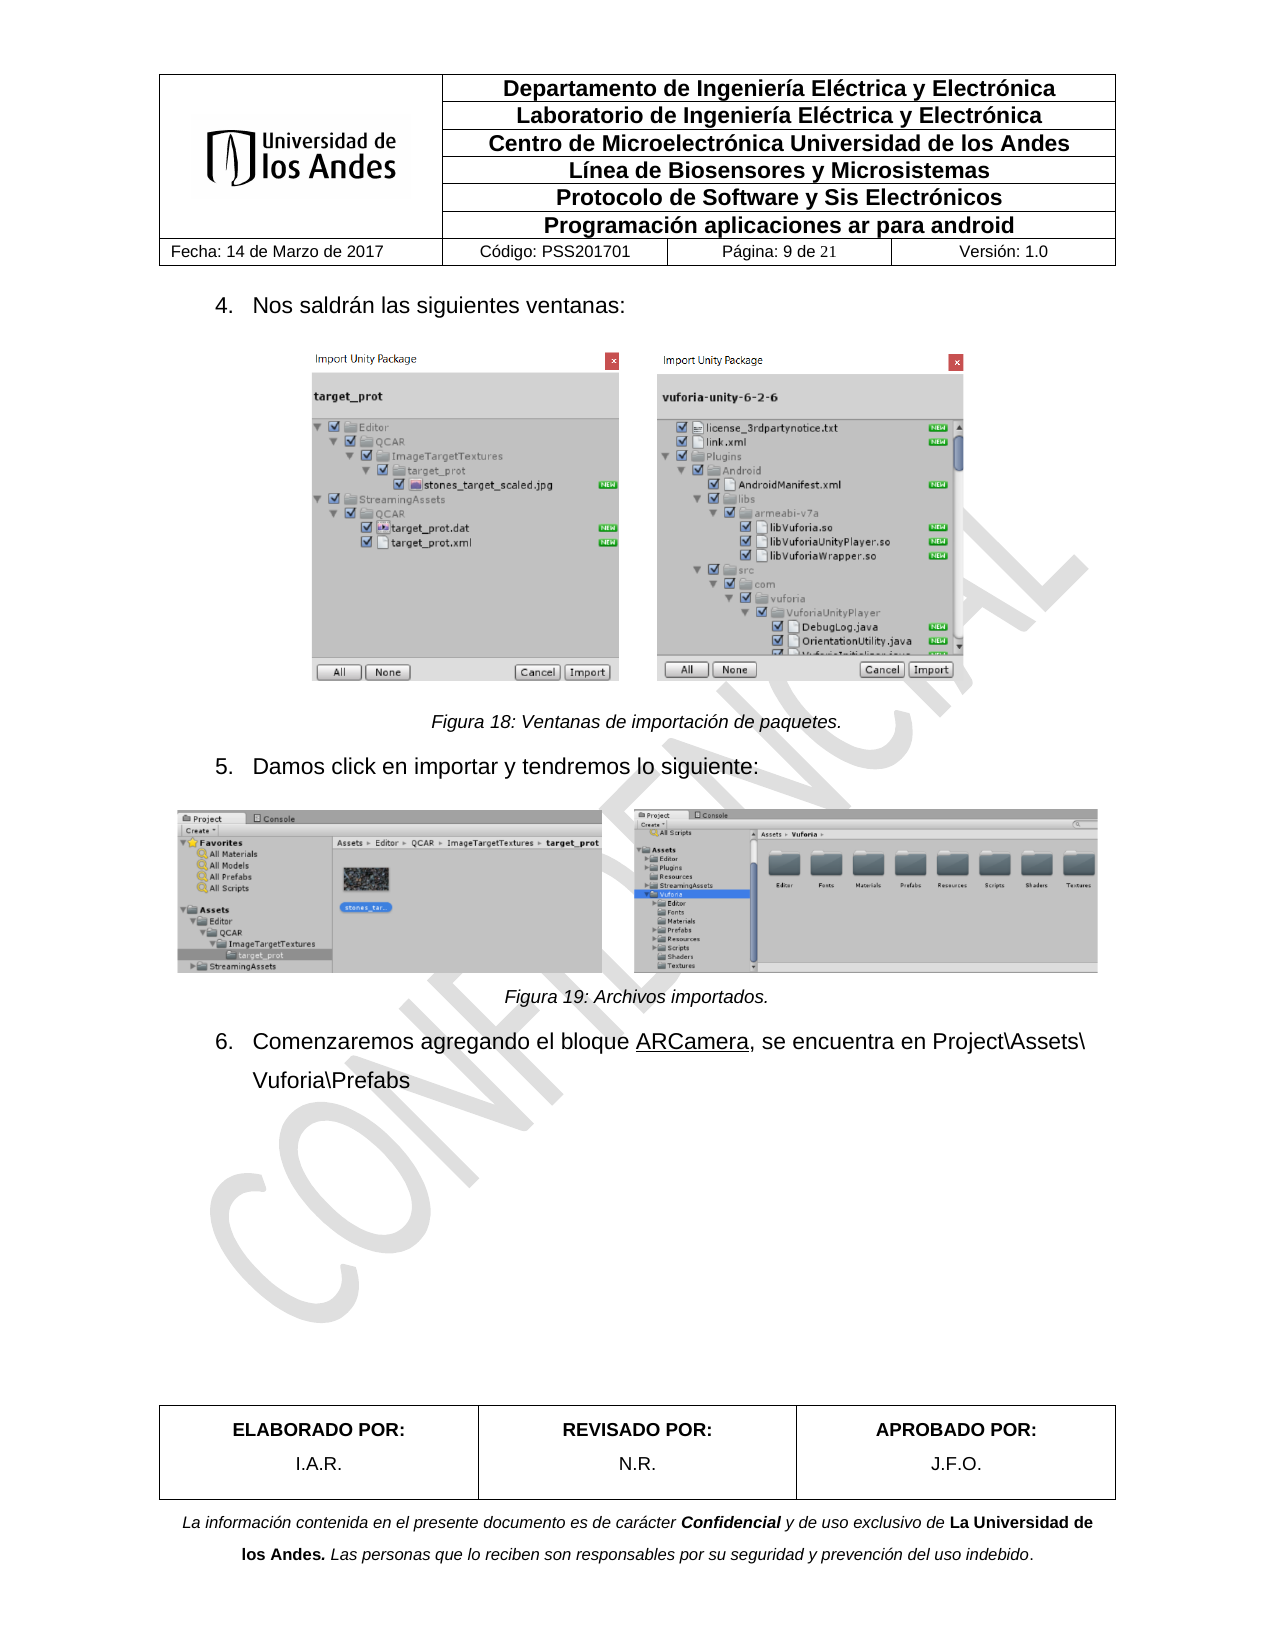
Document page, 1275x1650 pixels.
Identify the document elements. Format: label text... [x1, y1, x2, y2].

list Nos saldrán las siguientes ventanas: [215, 292, 1098, 318]
picture [191, 114, 411, 199]
list Damos click en importar y tendremos lo siguiente: [215, 753, 1098, 779]
list Comenzaremos agregando el bloque ARCamera, se encuentra en Project\Assets\Vuforia\Prefabs [215, 1028, 1098, 1094]
